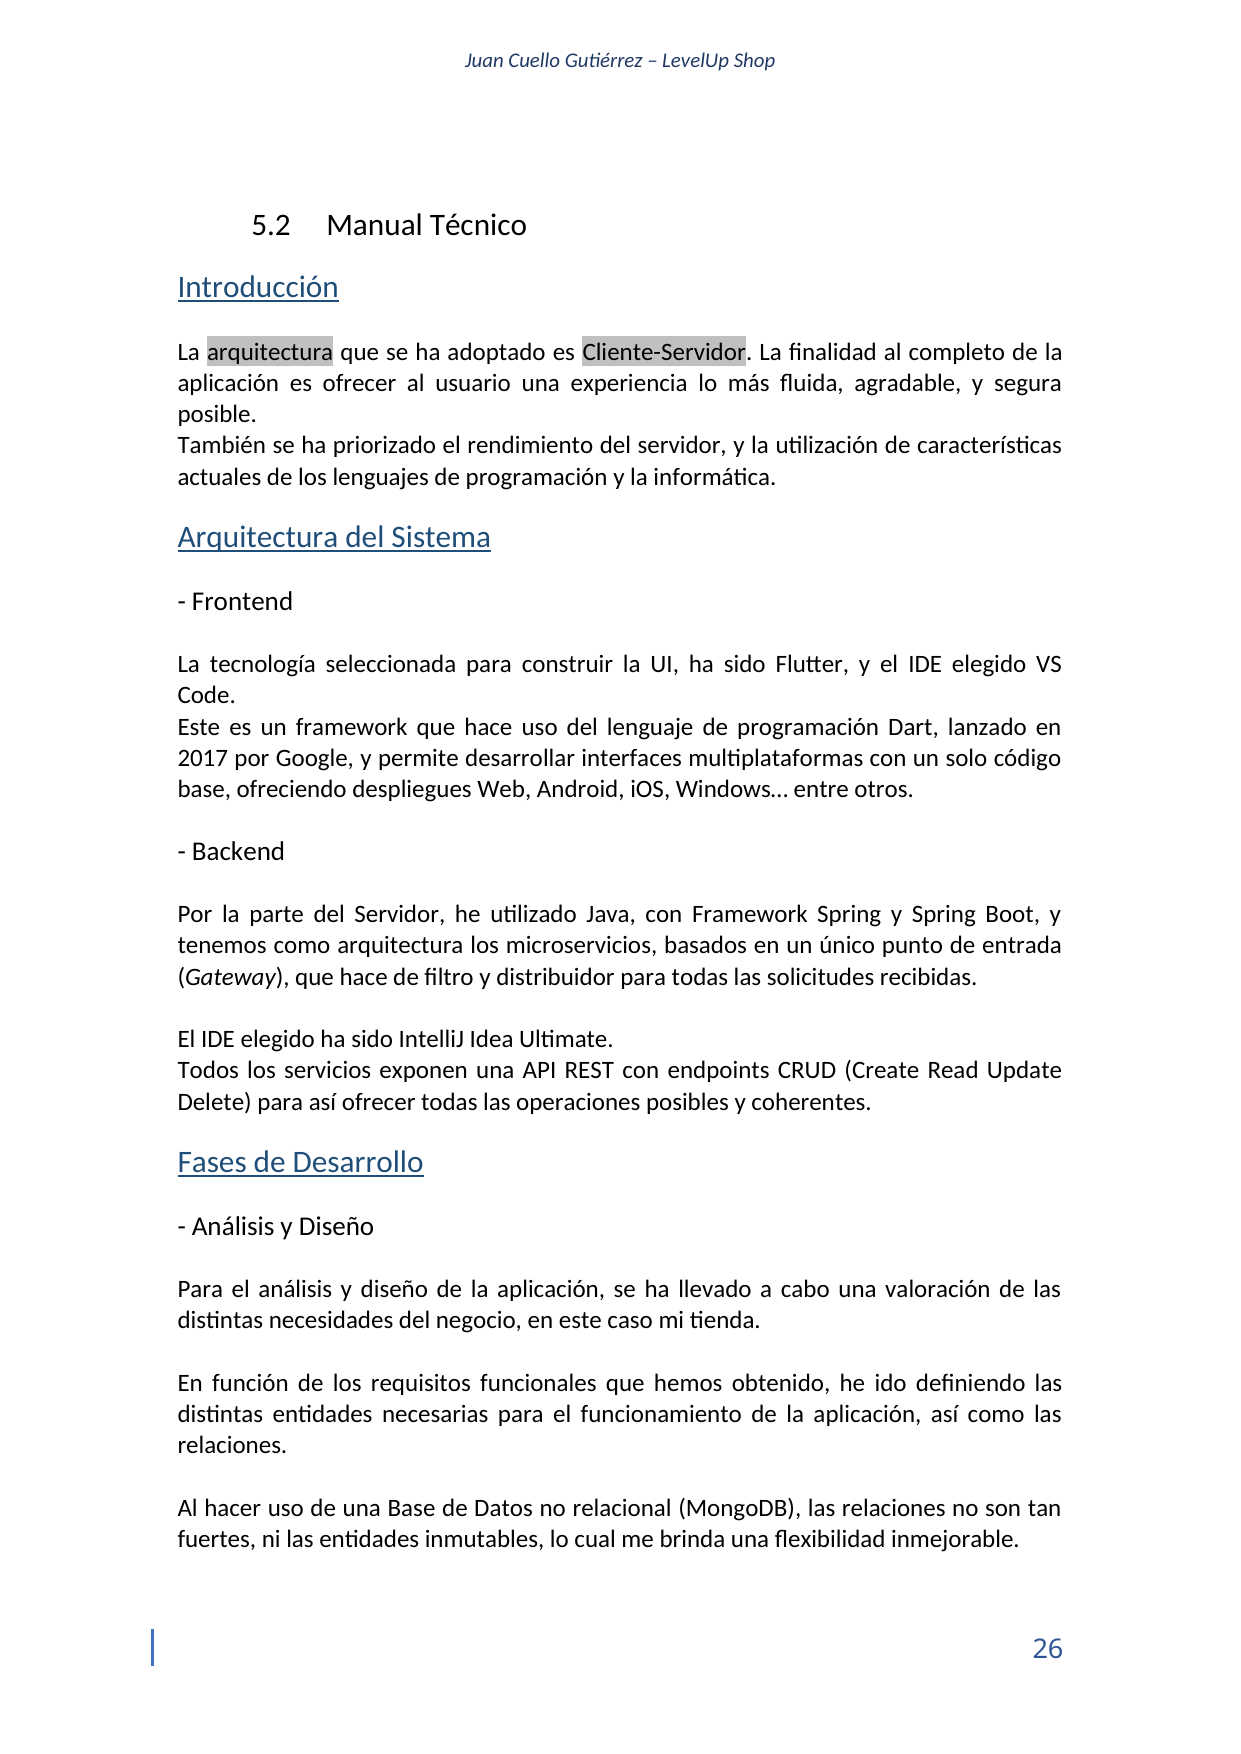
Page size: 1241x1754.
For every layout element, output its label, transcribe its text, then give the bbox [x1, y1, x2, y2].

text Fases de Desarrollo [177, 1148, 1063, 1179]
text Para el análisis y diseño de la aplicación, se ha llevado a cabo una valoración de las distintas necesidades del negocio, en este caso mi tienda. [177, 1273, 1063, 1335]
text Al hacer uso de una Base de Datos no relacional (MongoDB), las relaciones no son tan fuertes, ni las entidades inmutables, lo cual me brinda una flexibilidad inmejorable. [177, 1491, 1063, 1554]
text - Frontend [177, 585, 1063, 616]
text La arquitectura que se ha adoptado es Cliente-Servidor. La finalidad al completo de la aplicación es ofrecer al usuario una experiencia lo más fluida, agradable, y segura posible. [177, 335, 1063, 429]
text - Backend [177, 835, 1063, 866]
text - Análisis y Diseño [177, 1210, 1063, 1241]
text Introducción [177, 273, 1063, 304]
text Por la parte del Servidor, he utilizado Java, con Framework Spring y Spring Boot, y tenemos como arquitectura los microservicios, basados en un único punto de entrada (Gateway), que hace de filtro y distribuidor para todas las solicitudes recibidas. [177, 898, 1063, 991]
text Todos los servicios exponen una API REST con endpoints CRUD (Create Read Update Delete) para así ofrecer todas las operaciones posibles y coherentes. [177, 1054, 1063, 1116]
text También se ha priorizado el rendimiento del servidor, y la utilización de características actuales de los lenguajes de programación y la informática. [177, 429, 1063, 491]
text Arquitectura del Sistema [177, 523, 1063, 554]
list La tecnología seleccionada para construir la UI, ha sido Flutter, y el IDE elegido VS Code. [177, 648, 1063, 710]
text El IDE elegido ha sido IntelliJ Idea Ultimate. [177, 1023, 1063, 1054]
list Manual Técnico [251, 210, 1063, 241]
list Este es un framework que hace uso del lenguaje de programación Dart, lanzado en 2017 por Google, y permite desarrollar interfaces multiplataformas con un solo código base, ofreciendo despliegues Web, Android, iOS, Windows… entre otros. [177, 710, 1063, 804]
text En función de los requisitos funcionales que hemos obtenido, he ido definiendo las distintas entidades necesarias para el funcionamiento de la aplicación, así como las relaciones. [177, 1366, 1063, 1460]
